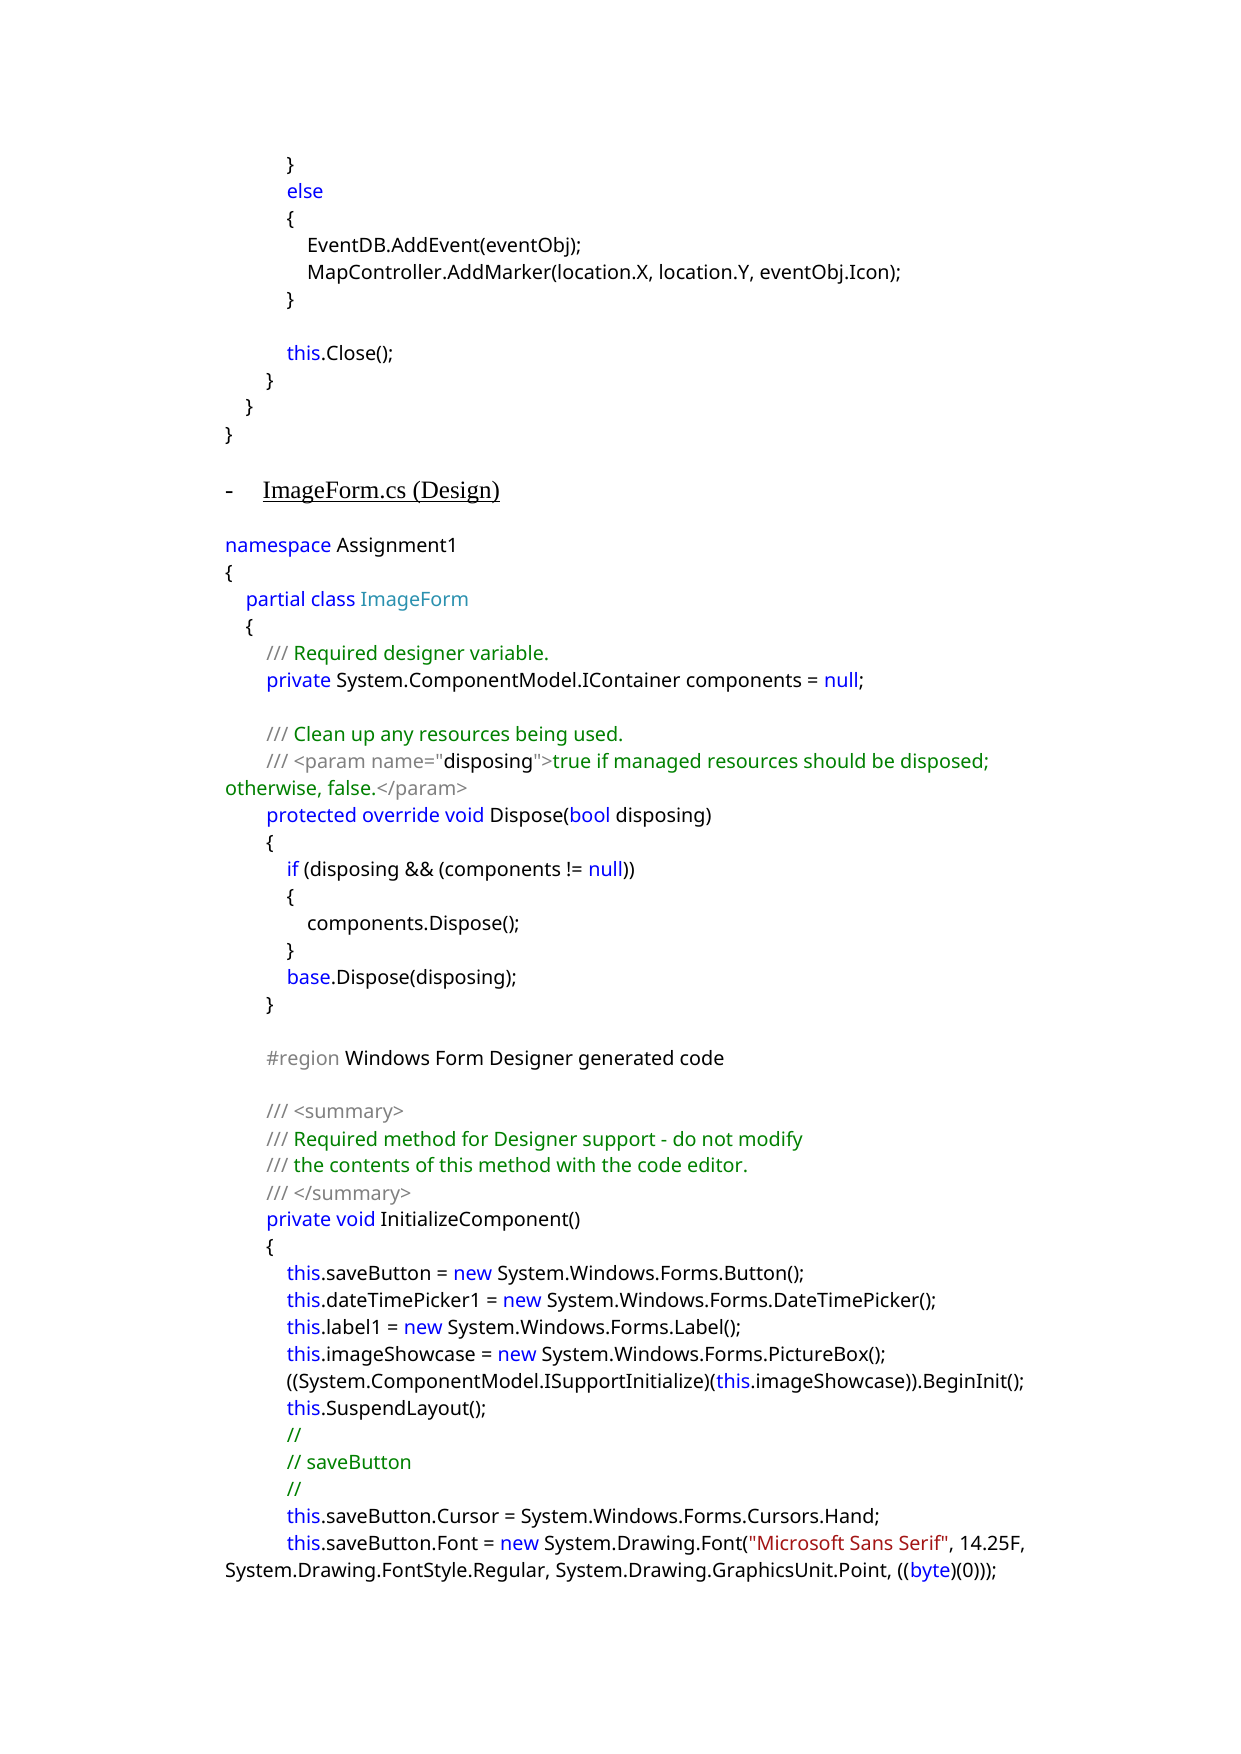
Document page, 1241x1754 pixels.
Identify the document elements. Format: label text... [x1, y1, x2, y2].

text // saveButton [225, 1448, 1053, 1476]
text else [225, 177, 1053, 204]
text this.label1 = new System.Windows.Forms.Label(); [225, 1314, 1053, 1341]
text /// the contents of this method with the code editor. [225, 1152, 1053, 1179]
text /// Clean up any resources being used. [225, 720, 1053, 747]
text this.saveButton = new System.Windows.Forms.Button(); [225, 1260, 1053, 1287]
text // [225, 1476, 1053, 1502]
text /// <summary> [225, 1098, 1053, 1125]
text #region Windows Form Designer generated code [225, 1044, 1053, 1071]
text { [225, 558, 1053, 585]
list ImageForm.cs (Design) [225, 476, 1053, 504]
text protected override void Dispose(bool disposing) [225, 801, 1053, 828]
text { [225, 204, 1053, 231]
text { [225, 612, 1053, 639]
text this.saveButton.Cursor = System.Windows.Forms.Cursors.Hand; [225, 1502, 1053, 1529]
text base.Dispose(disposing); [225, 963, 1053, 990]
text this.imageShowcase = new System.Windows.Forms.PictureBox(); [225, 1341, 1053, 1368]
text { [225, 828, 1053, 855]
text this.SuspendLayout(); [225, 1394, 1053, 1422]
text { [225, 1233, 1053, 1260]
text /// <param name="disposing">true if managed resources should be disposed; otherwise, false.</param> [225, 747, 1053, 801]
text /// Required designer variable. [225, 639, 1053, 666]
text this.saveButton.Font = new System.Drawing.Font("Microsoft Sans Serif", 14.25F, System.Drawing.FontStyle.Regular, System.Drawing.GraphicsUnit.Point, ((byte)(0))); [225, 1529, 1053, 1583]
text } [225, 285, 1053, 312]
text private void InitializeComponent() [225, 1206, 1053, 1233]
text this.dateTimePicker1 = new System.Windows.Forms.DateTimePicker(); [225, 1287, 1053, 1314]
text MapController.AddMarker(location.X, location.Y, eventObj.Icon); [225, 258, 1053, 285]
text EventDB.AddEvent(eventObj); [225, 231, 1053, 258]
text } [225, 420, 1053, 447]
text private System.ComponentModel.IContainer components = null; [225, 666, 1053, 693]
text } [225, 366, 1053, 393]
text namespace Assignment1 [225, 531, 1053, 558]
text if (disposing && (components != null)) [225, 855, 1053, 882]
text partial class ImageForm [225, 585, 1053, 612]
text } [225, 936, 1053, 963]
text this.Close(); [225, 339, 1053, 366]
text components.Dispose(); [225, 909, 1053, 936]
text // [225, 1422, 1053, 1448]
text } [225, 150, 1053, 177]
text /// </summary> [225, 1179, 1053, 1206]
text } [225, 393, 1053, 420]
text /// Required method for Designer support - do not modify [225, 1125, 1053, 1152]
text ((System.ComponentModel.ISupportInitialize)(this.imageShowcase)).BeginInit(); [225, 1368, 1053, 1394]
text } [225, 990, 1053, 1017]
text { [225, 882, 1053, 909]
